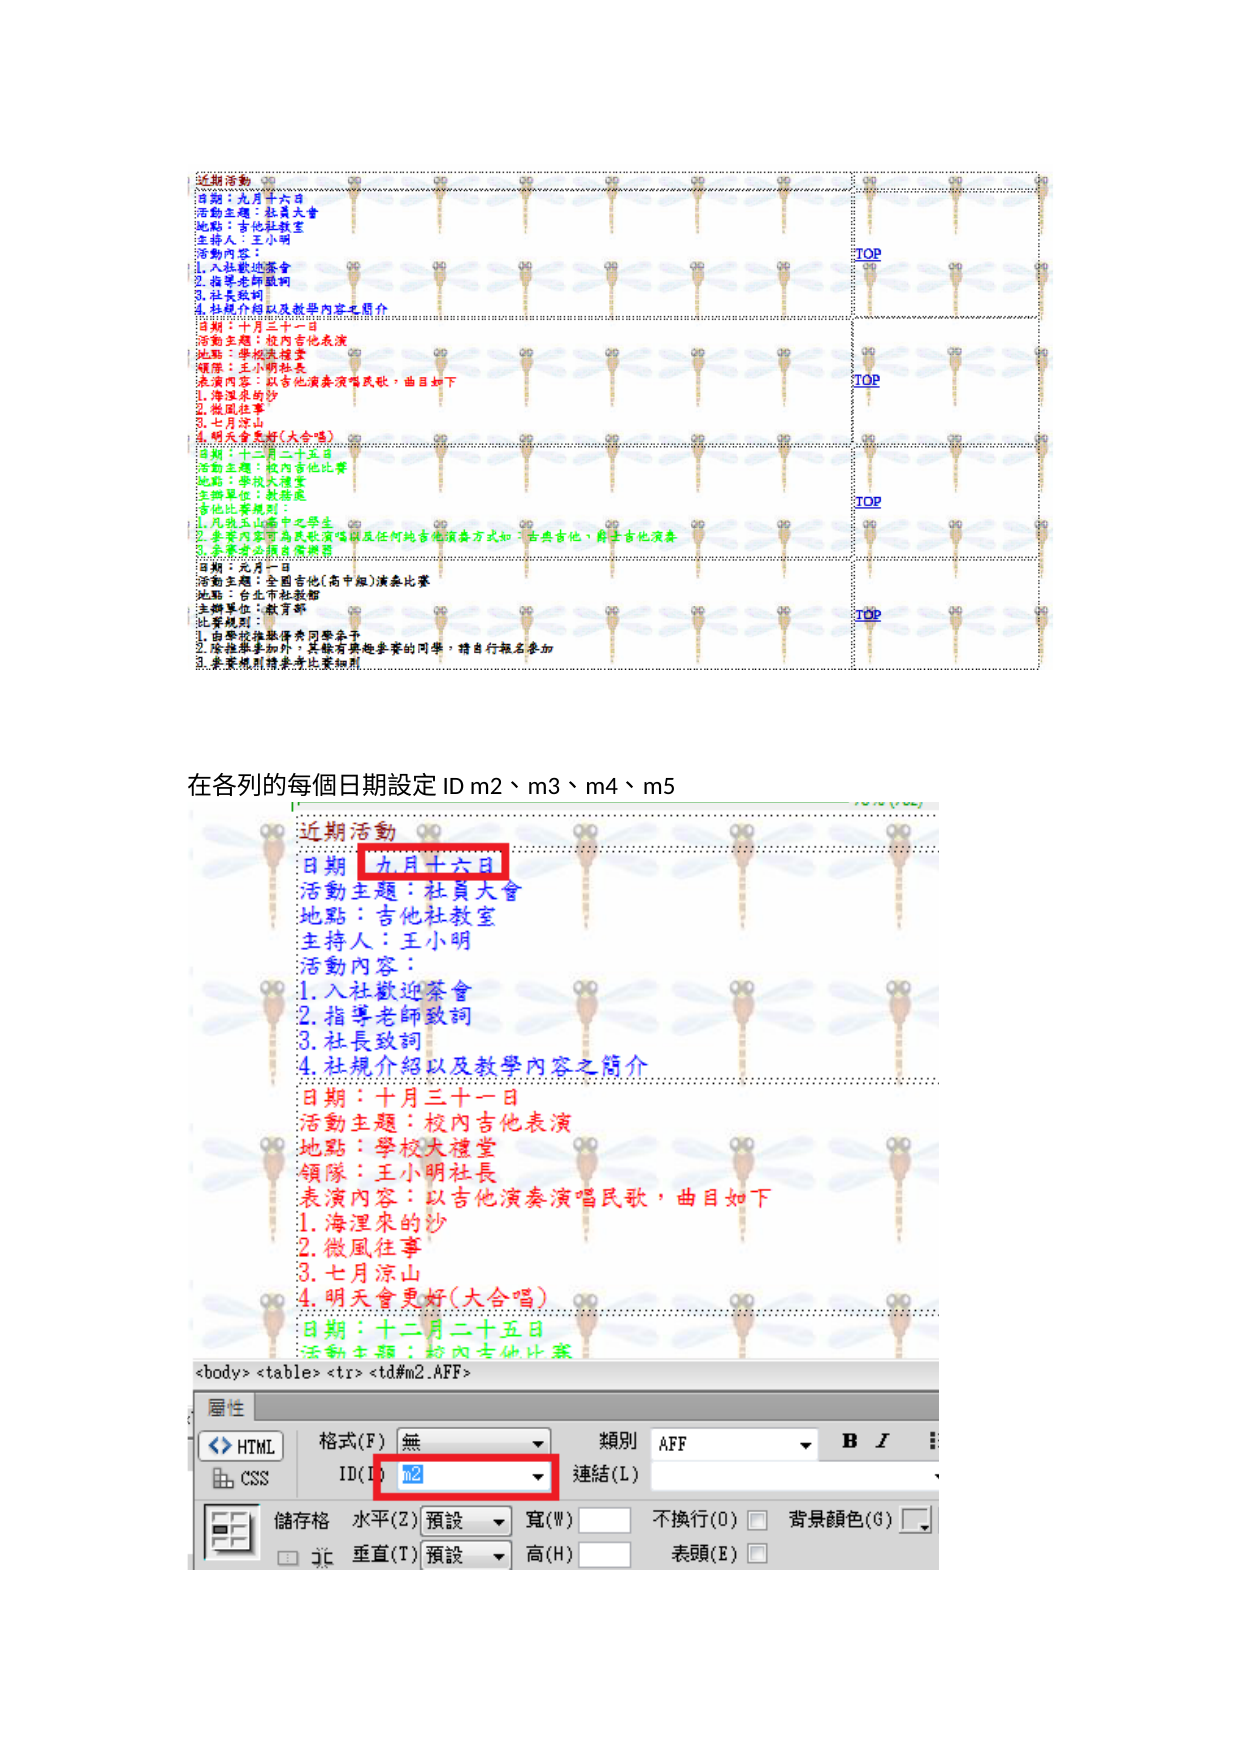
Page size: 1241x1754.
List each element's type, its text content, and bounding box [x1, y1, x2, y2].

text 在各列的每個日期設定ID m2、m3、m4、m5 [187, 764, 1053, 802]
picture [187, 164, 1054, 670]
picture [187, 802, 939, 1570]
